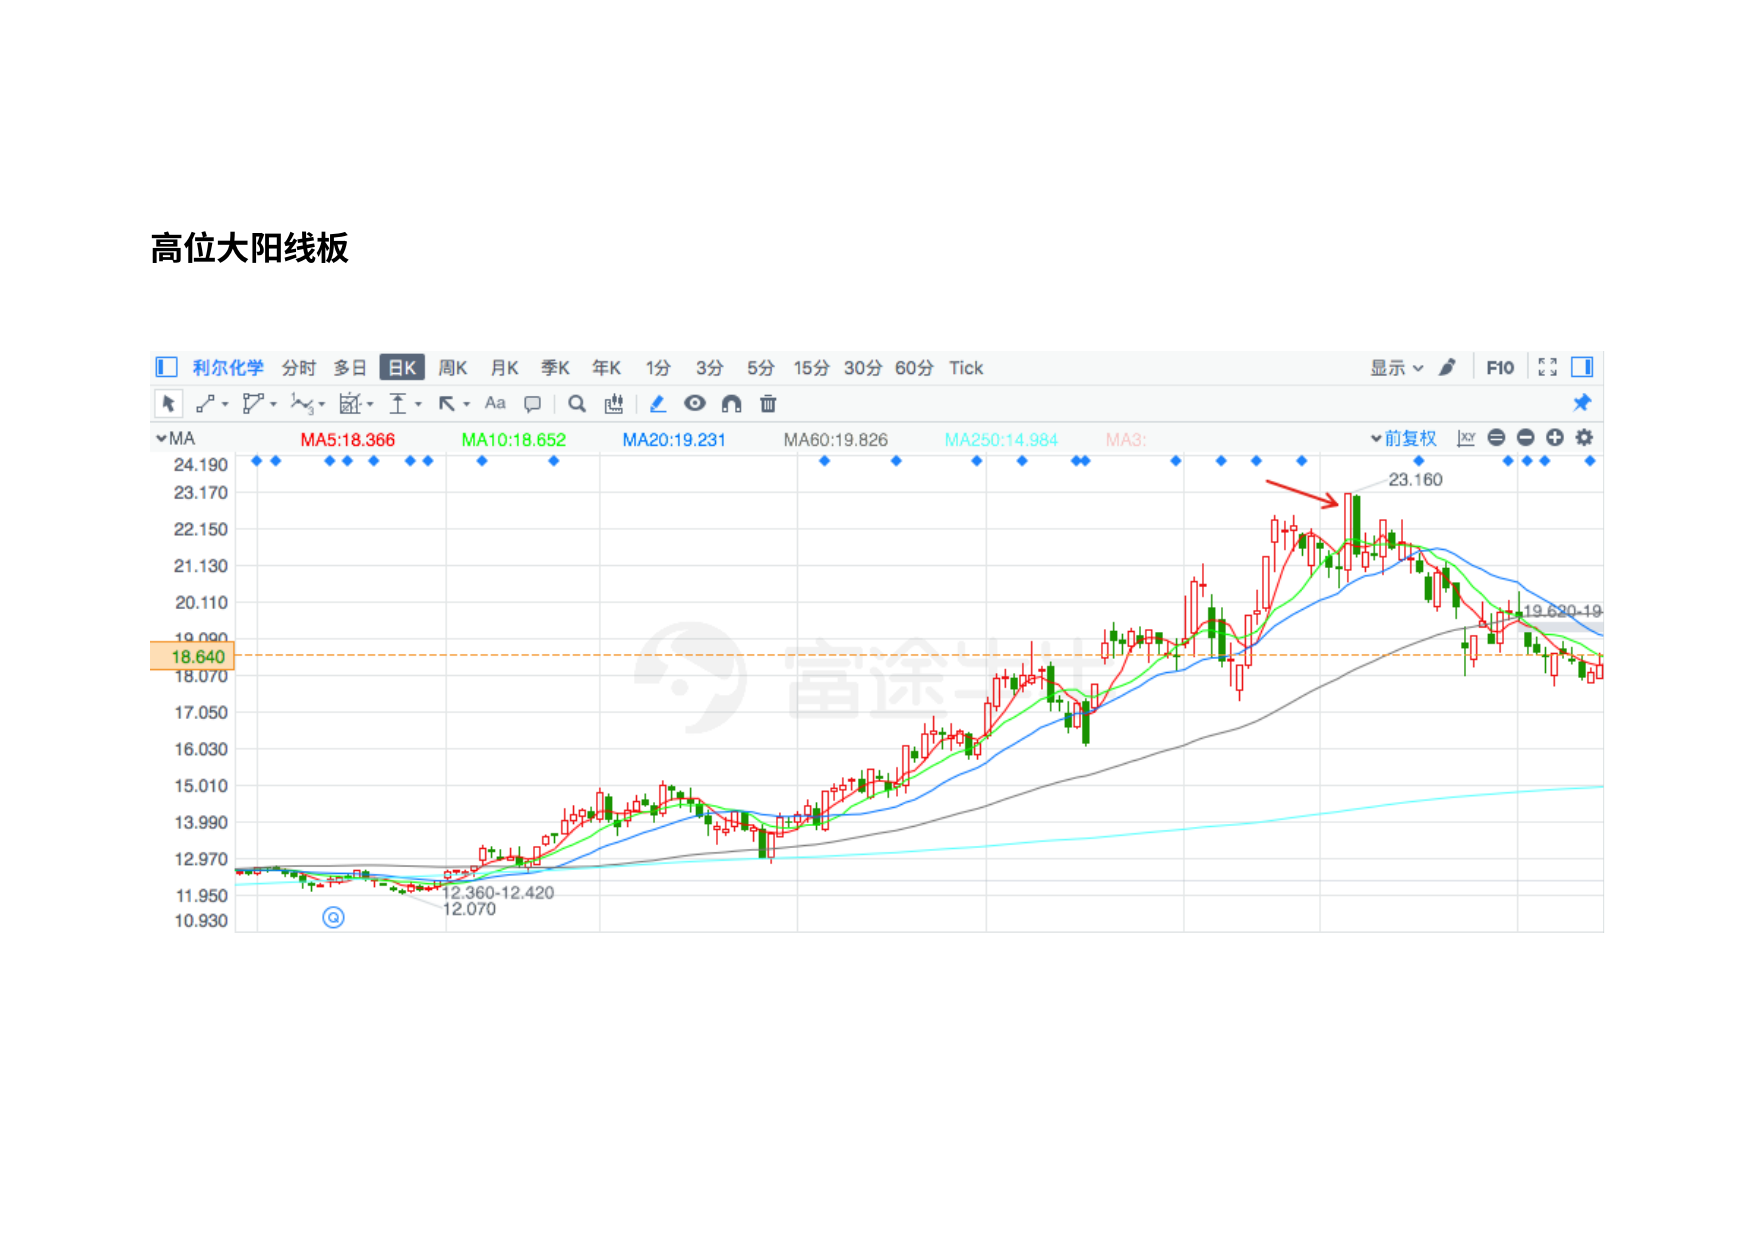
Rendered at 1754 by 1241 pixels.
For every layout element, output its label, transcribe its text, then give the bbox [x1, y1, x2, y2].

subtitle 高位大阳线板 [150, 201, 1604, 289]
picture [150, 351, 1605, 933]
